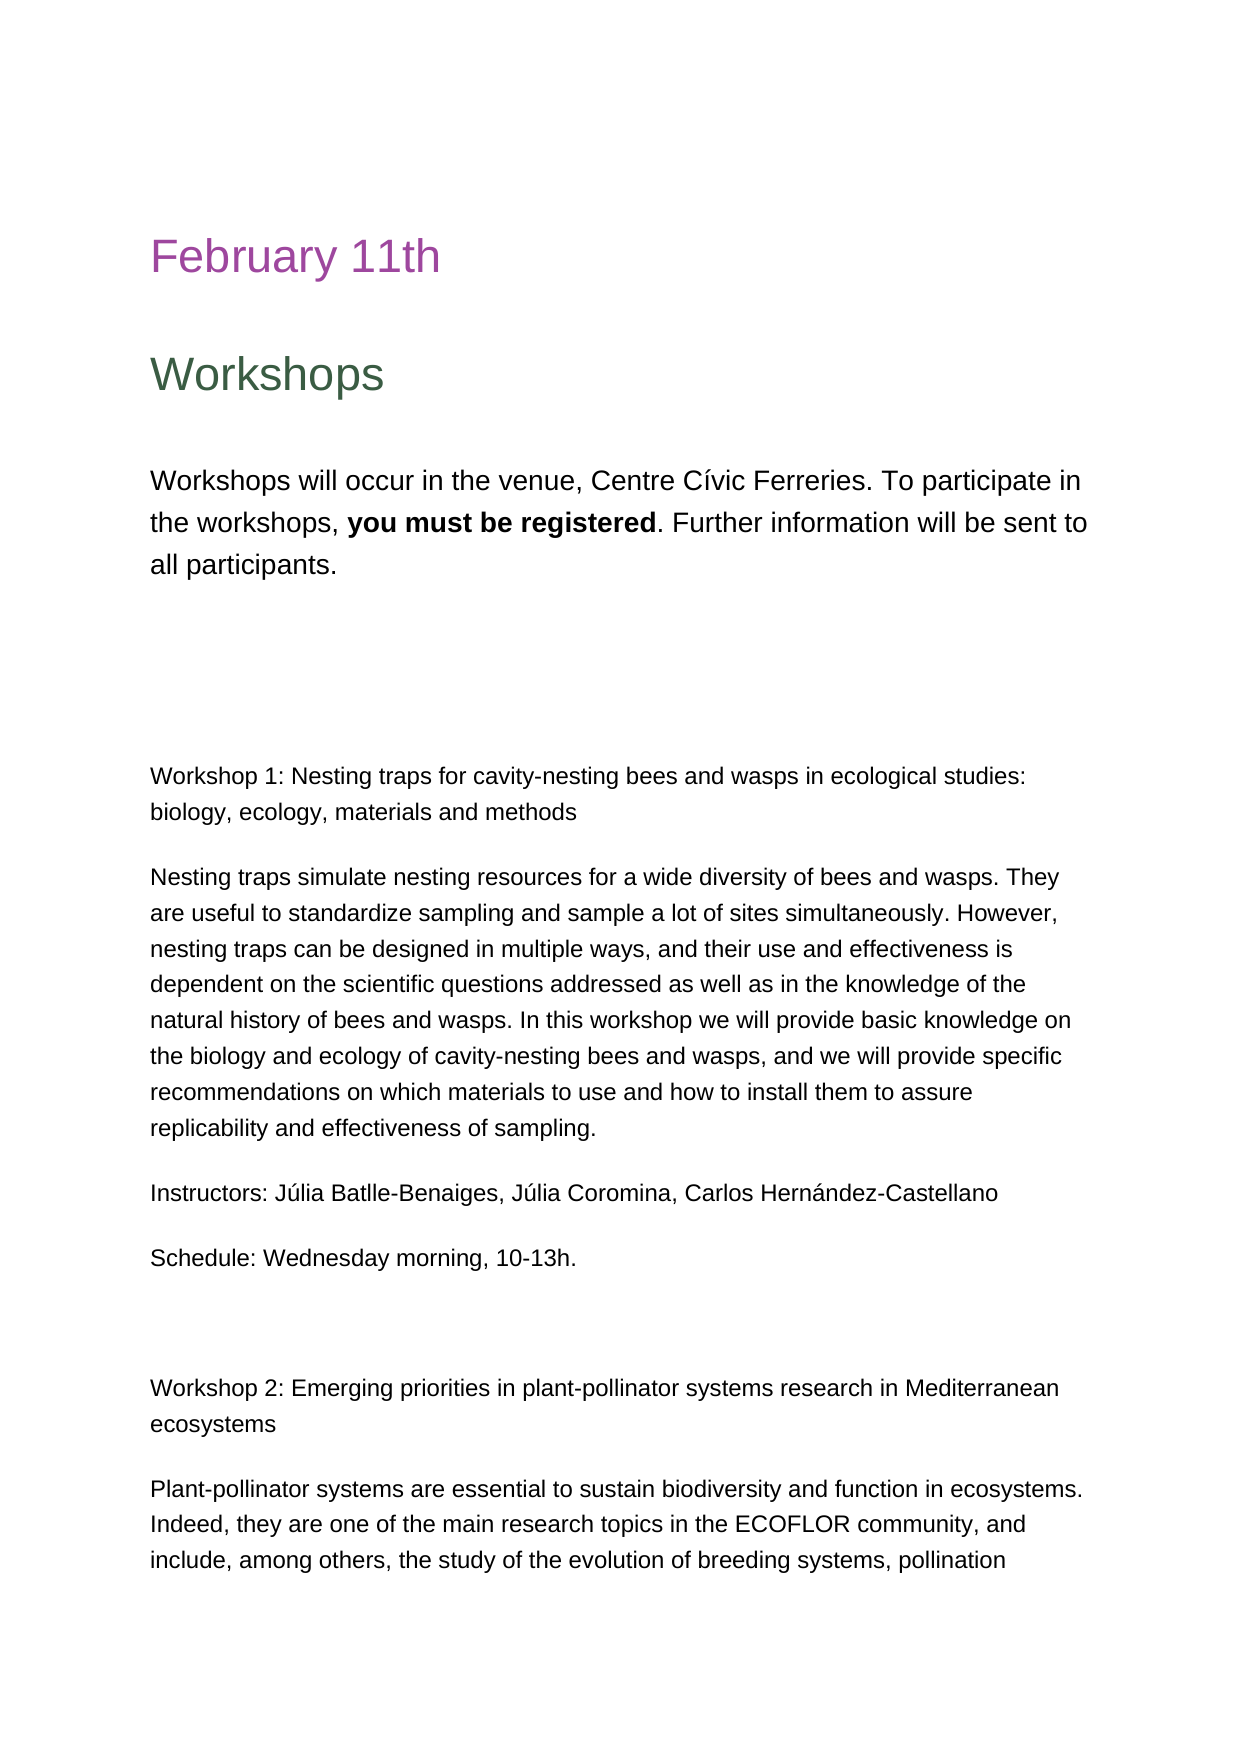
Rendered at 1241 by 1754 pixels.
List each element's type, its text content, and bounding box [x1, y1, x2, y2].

text Workshop 1: Nesting traps for cavity-nesting bees and wasps in ecological studies: biology, ecology, materials and methods [150, 762, 1090, 826]
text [150, 1474, 1090, 1574]
text Schedule: Wednesday morning, 10-13h. [150, 1244, 1090, 1271]
text Workshops [150, 346, 1090, 400]
text Workshops will occur in the venue, Centre Cívic Ferreries. To participate in the workshops, you must be registered. Further information will be sent to all participants. [150, 464, 1090, 581]
text February 11th [150, 228, 1090, 282]
text Instructors: Júlia Batlle-Benaiges, Júlia Coromina, Carlos Hernández-Castellano [150, 1179, 1090, 1206]
text Nesting traps simulate nesting resources for a wide diversity of bees and wasps. They are useful to standardize sampling and sample a lot of sites simultaneously. However, nesting traps can be designed in multiple ways, and their use and effectiveness is dependent on the scientific questions addressed as well as in the knowledge of the natural history of bees and wasps. In this workshop we will provide basic knowledge on the biology and ecology of cavity-nesting bees and wasps, and we will provide specific recommendations on which materials to use and how to install them to assure replicability and effectiveness of sampling. [150, 863, 1090, 1141]
text Workshop 2: Emerging priorities in plant-pollinator systems research in Mediterranean ecosystems [150, 1374, 1090, 1437]
